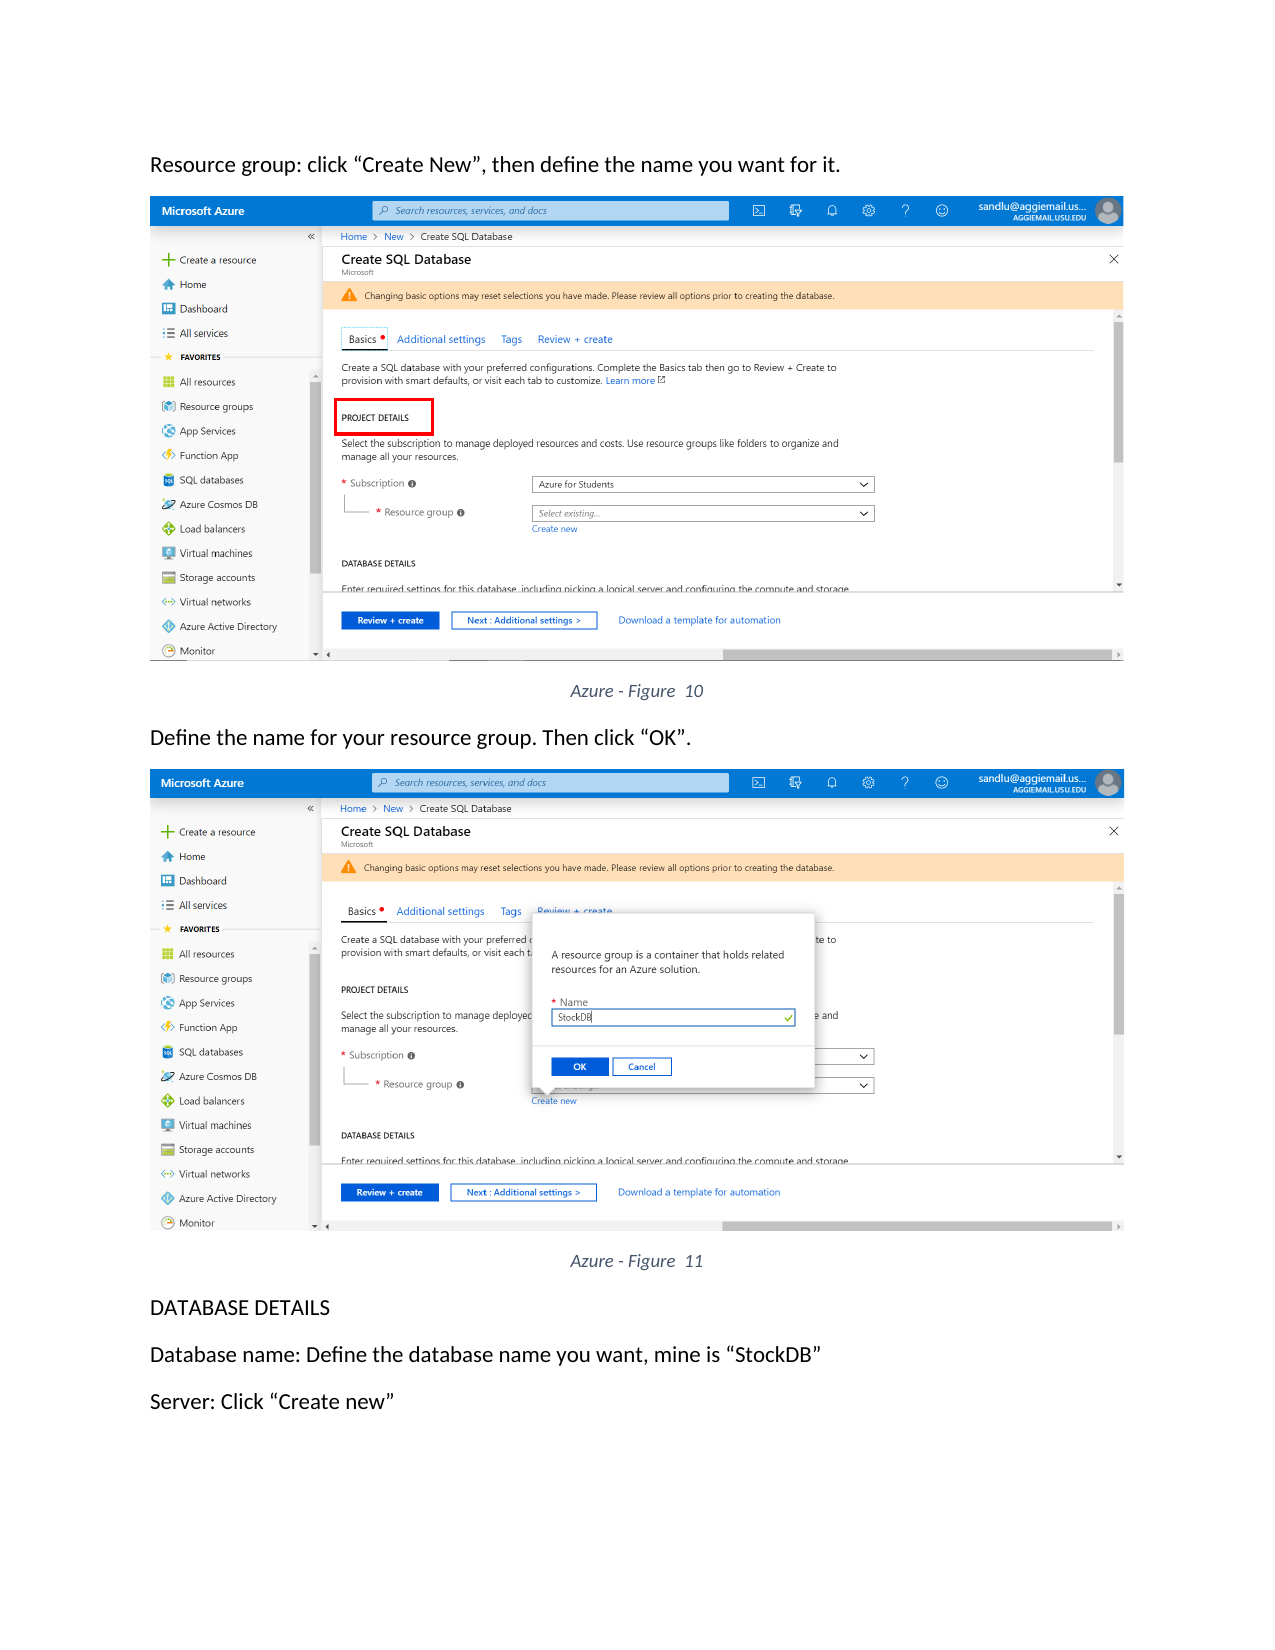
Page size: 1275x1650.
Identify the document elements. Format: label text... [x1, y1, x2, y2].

text DATABASE DETAILS [150, 1293, 1125, 1321]
text Database name: Define the database name you want, mine is “StockDB” [150, 1340, 1125, 1368]
picture [150, 769, 1125, 1231]
text Resource group: click “Create New”, then define the name you want for it. [150, 150, 1125, 178]
text Server: Click “Create new” [150, 1387, 1125, 1415]
picture [150, 196, 1124, 661]
text Define the name for your resource group. Then click “OK”. [150, 723, 1125, 751]
